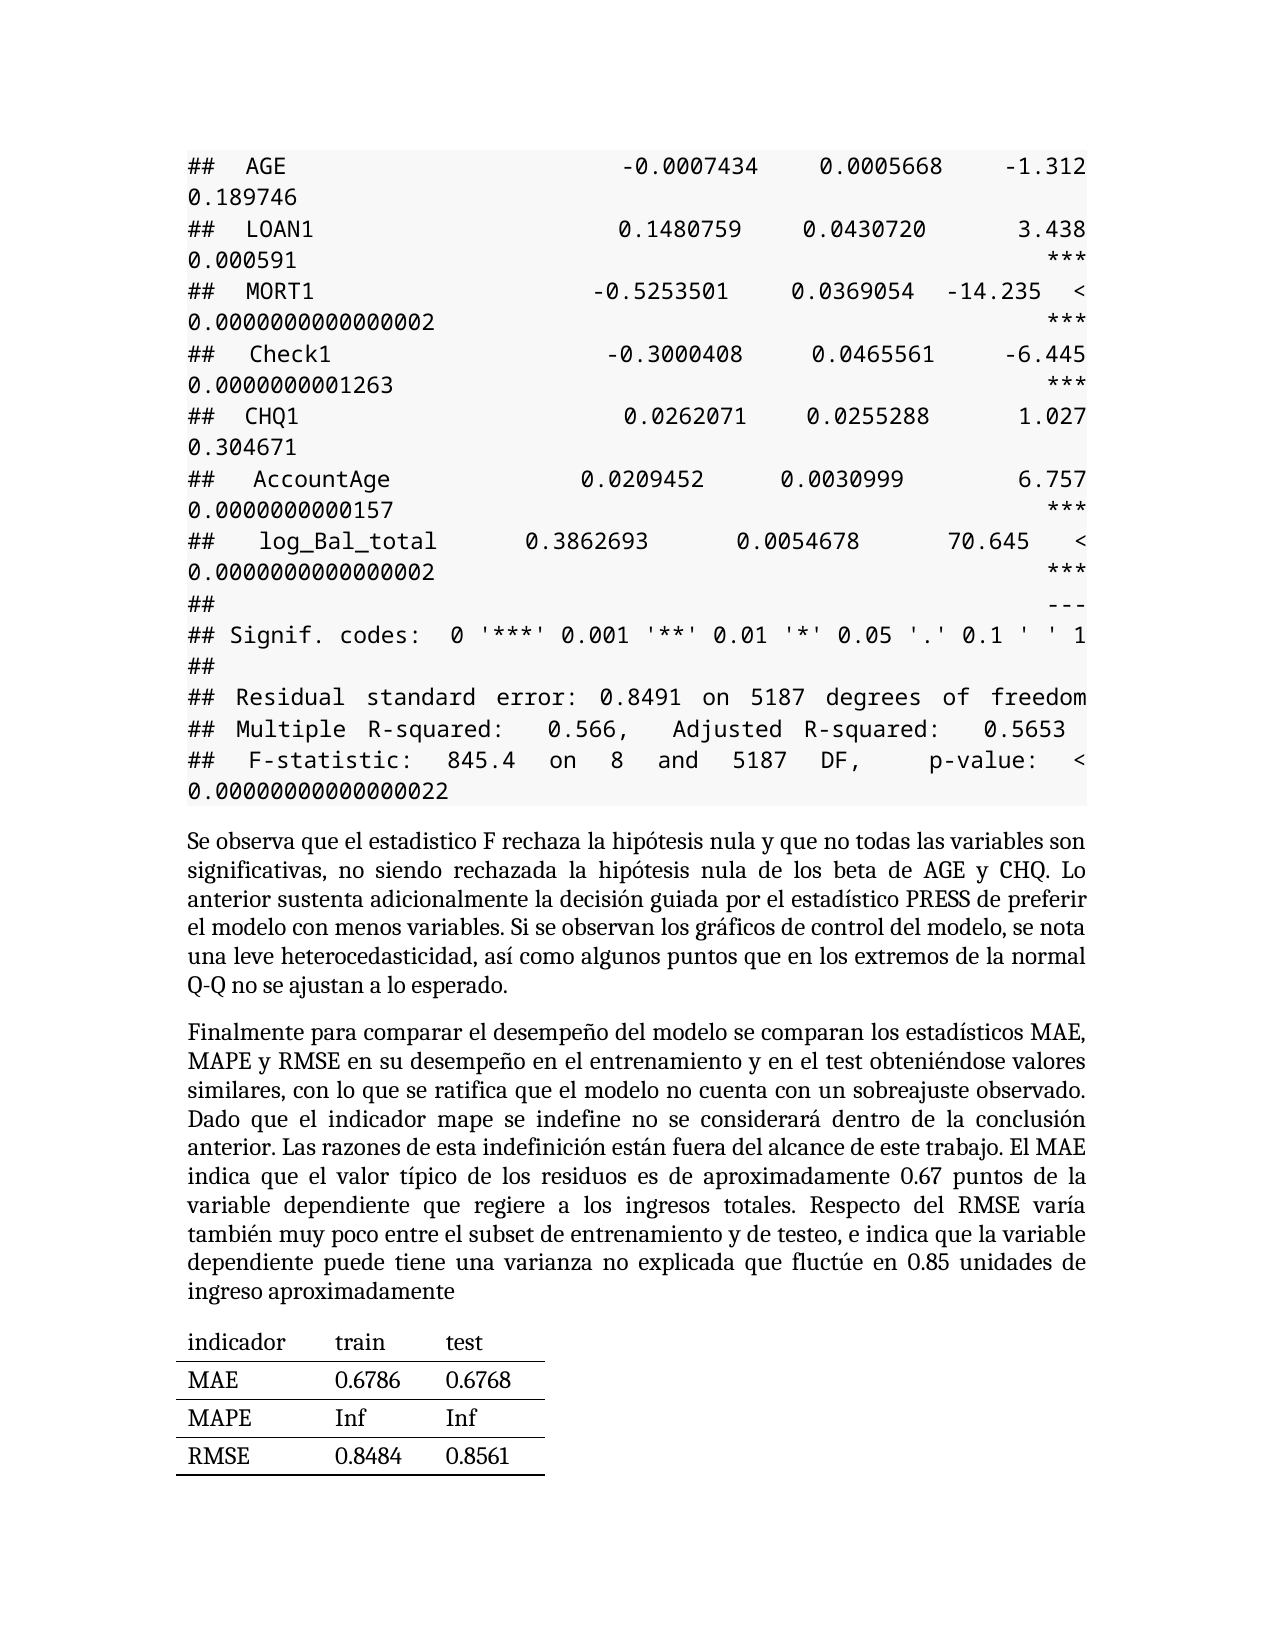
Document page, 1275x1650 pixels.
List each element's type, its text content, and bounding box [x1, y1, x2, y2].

table_cell RMSE [176, 1438, 324, 1474]
table_header train [324, 1325, 434, 1361]
table_cell Inf [324, 1400, 434, 1436]
table_header test [434, 1325, 545, 1361]
table_cell 0.6786 [324, 1362, 434, 1399]
text Se observa que el estadistico F rechaza la hipótesis nula y que no todas las variables son significativas, no siendo rechazada la hipótesis nula de los beta de AGE y CHQ. Lo anterior sustenta adicionalmente la decisión guiada por el estadístico PRESS de preferir el modelo con menos variables. Si se observan los gráficos de control del modelo, se nota una leve heterocedasticidad, así como algunos puntos que en los extremos de la normal Q-Q no se ajustan a lo esperado. [187, 827, 1087, 999]
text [187, 150, 1087, 806]
table_header indicador [176, 1325, 324, 1361]
table_cell Inf [434, 1400, 545, 1436]
table_cell MAPE [176, 1400, 324, 1436]
table_cell MAE [176, 1362, 324, 1399]
table_cell 0.6768 [434, 1362, 545, 1399]
table_cell 0.8484 [324, 1438, 434, 1474]
table_cell 0.8561 [434, 1438, 545, 1474]
text Finalmente para comparar el desempeño del modelo se comparan los estadísticos MAE, MAPE y RMSE en su desempeño en el entrenamiento y en el test obteniéndose valores similares, con lo que se ratifica que el modelo no cuenta con un sobreajuste observado. Dado que el indicador mape se indefine no se considerará dentro de la conclusión anterior. Las razones de esta indefinición están fuera del alcance de este trabajo. El MAE indica que el valor típico de los residuos es de aproximadamente 0.67 puntos de la variable dependiente que regiere a los ingresos totales. Respecto del RMSE varía también muy poco entre el subset de entrenamiento y de testeo, e indica que la variable dependiente puede tiene una varianza no explicada que fluctúe en 0.85 unidades de ingreso aproximadamente [187, 1018, 1087, 1306]
